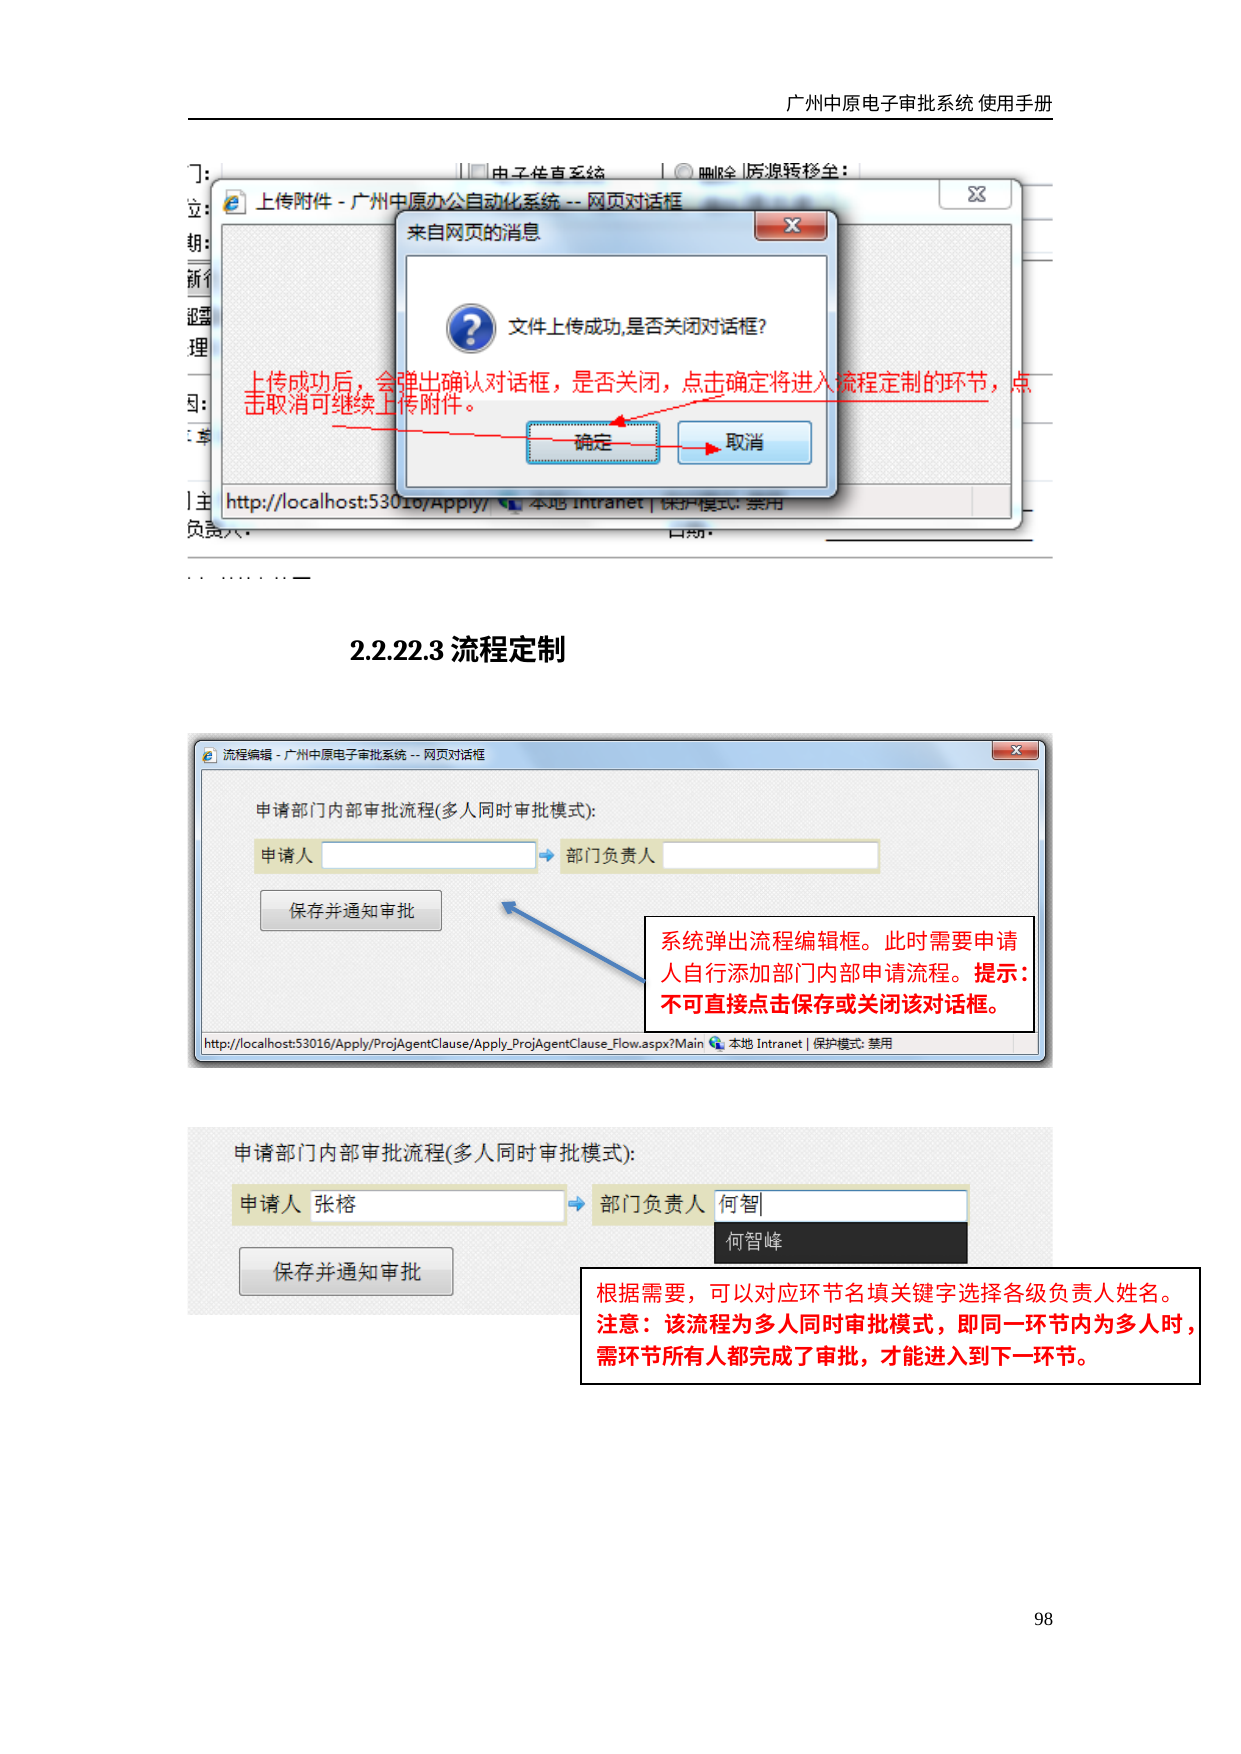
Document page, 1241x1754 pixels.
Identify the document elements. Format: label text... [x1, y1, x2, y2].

subtitle 流程定制 [350, 615, 1053, 680]
picture [187, 733, 1053, 1068]
picture [187, 163, 1053, 579]
picture [187, 1127, 1053, 1315]
